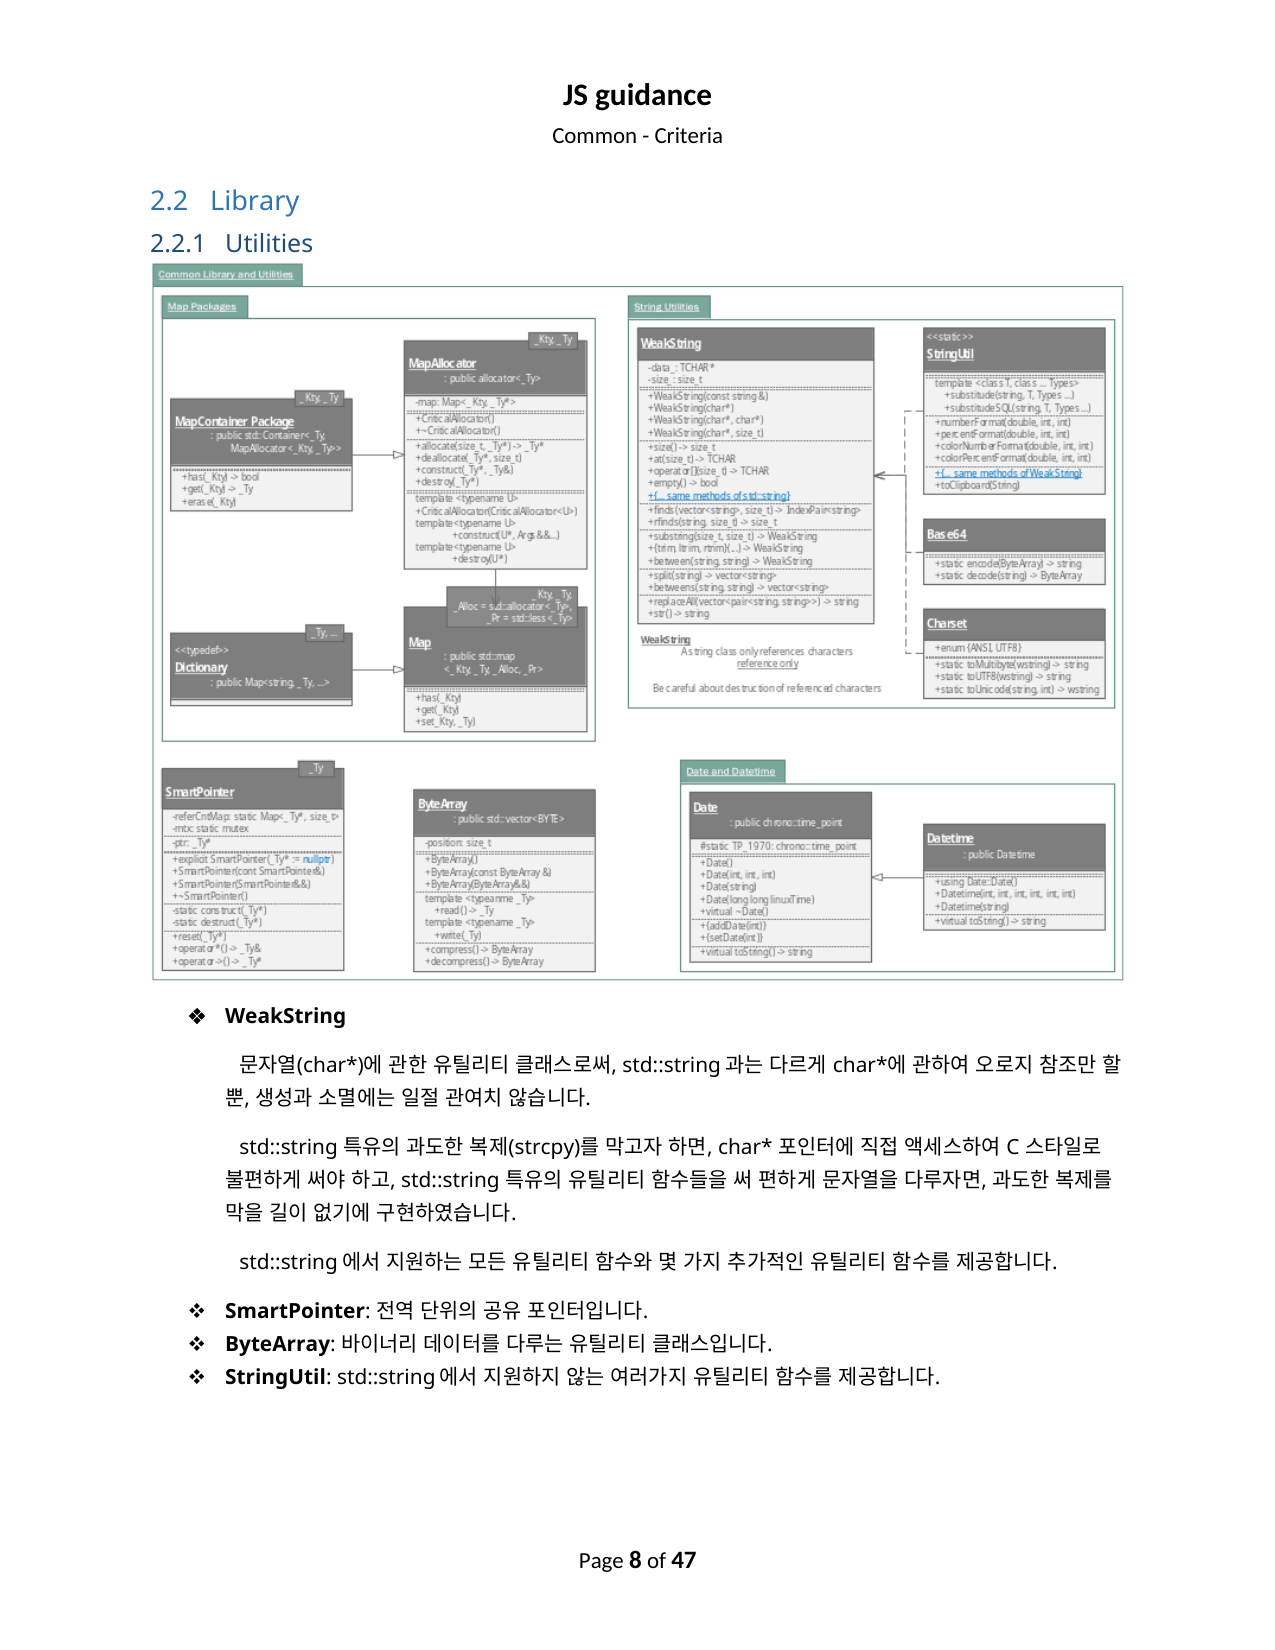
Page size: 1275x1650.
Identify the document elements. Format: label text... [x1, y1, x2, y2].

subtitle Library [150, 181, 1125, 218]
list ByteArray: 바이너리 데이터를 다루는 유틸리티 클래스입니다. [187, 1327, 1125, 1358]
subtitle Utilities [150, 225, 1125, 259]
list StringUtil: std::string에서 지원하지 않는 여러가지 유틸리티 함수를 제공합니다. [187, 1360, 1125, 1391]
text 문자열(char*)에 관한 유틸리티 클래스로써, std::string과는 다르게 char*에 관하여 오로지 참조만 할 뿐, 생성과 소멸에는 일절 관여치 않습니다. [225, 1048, 1125, 1112]
list SmartPointer: 전역 단위의 공유 포인터입니다. [187, 1295, 1125, 1325]
text std::string 특유의 과도한 복제(strcpy)를 막고자 하면, char* 포인터에 직접 액세스하여 C 스타일로 불편하게 써야 하고, std::string 특유의 유틸리티 함수들을 써 편하게 문자열을 다루자면, 과도한 복제를 막을 길이 없기에 구현하였습니다. [225, 1131, 1125, 1226]
text std::string에서 지원하는 모든 유틸리티 함수와 몇 가지 추가적인 유틸리티 함수를 제공합니다. [225, 1245, 1125, 1276]
list WeakString [187, 1001, 1125, 1030]
